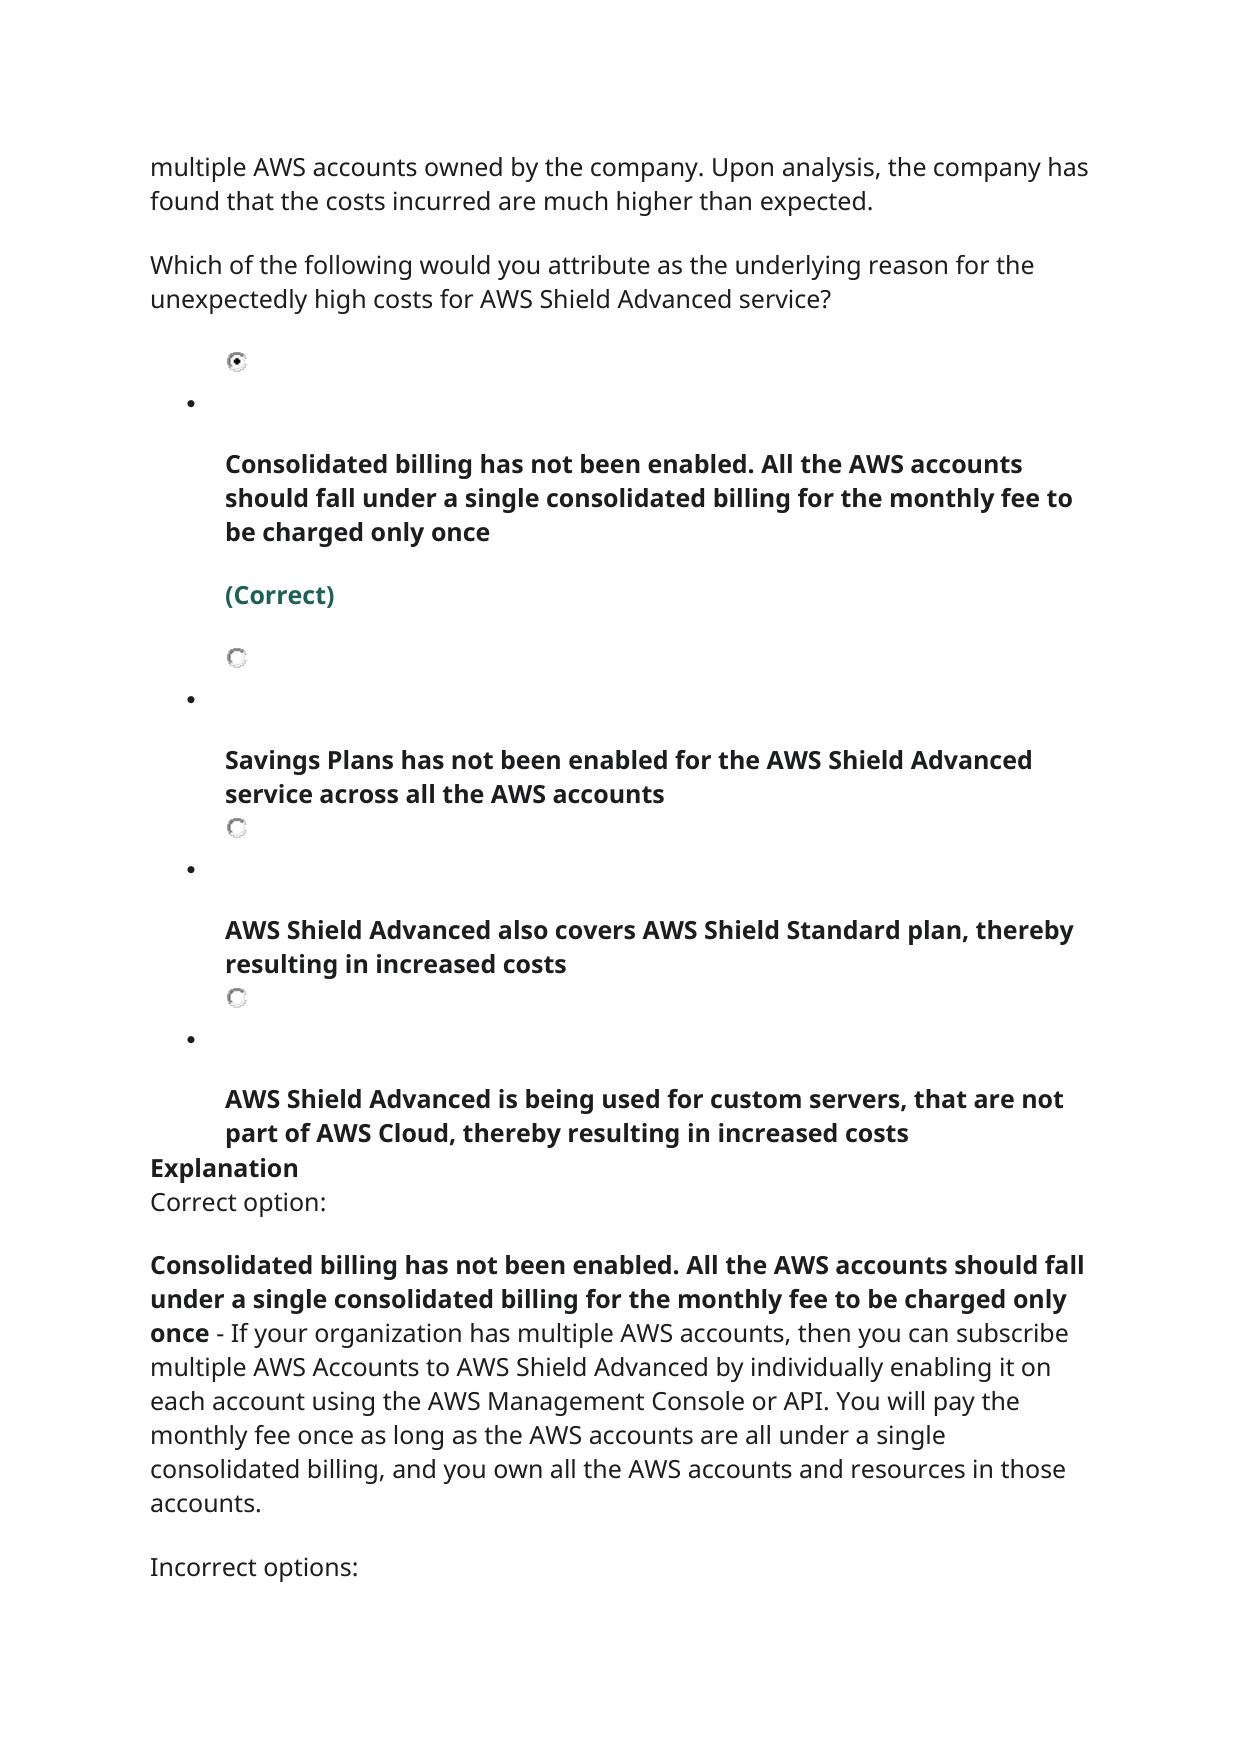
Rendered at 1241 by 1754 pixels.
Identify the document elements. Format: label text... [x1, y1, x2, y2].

text (Correct) [225, 578, 1090, 612]
text Which of the following would you attribute as the underlying reason for the unexpectedly high costs for AWS Shield Advanced service? [150, 247, 1090, 315]
text Incorrect options: [150, 1549, 1090, 1583]
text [150, 150, 1090, 218]
text Consolidated billing has not been enabled. All the AWS accounts should fall under a single consolidated billing for the monthly fee to be charged only once [225, 446, 1090, 548]
text AWS Shield Advanced also covers AWS Shield Standard plan, thereby resulting in increased costs [225, 912, 1090, 980]
text Correct option: [150, 1184, 1090, 1218]
text Explanation [150, 1150, 1090, 1184]
text Savings Plans has not been enabled for the AWS Shield Advanced service across all the AWS accounts [225, 742, 1090, 811]
text Consolidated billing has not been enabled. All the AWS accounts should fall under a single consolidated billing for the monthly fee to be charged only once - If your organization has multiple AWS accounts, then you can subscribe multiple AWS Accounts to AWS Shield Advanced by individually enabling it on each account using the AWS Management Console or API. You will pay the monthly fee once as long as the AWS accounts are all under a single consolidated billing, and you own all the AWS accounts and resources in those accounts. [150, 1247, 1090, 1520]
text AWS Shield Advanced is being used for custom servers, that are not part of AWS Cloud, thereby resulting in increased costs [225, 1082, 1090, 1150]
